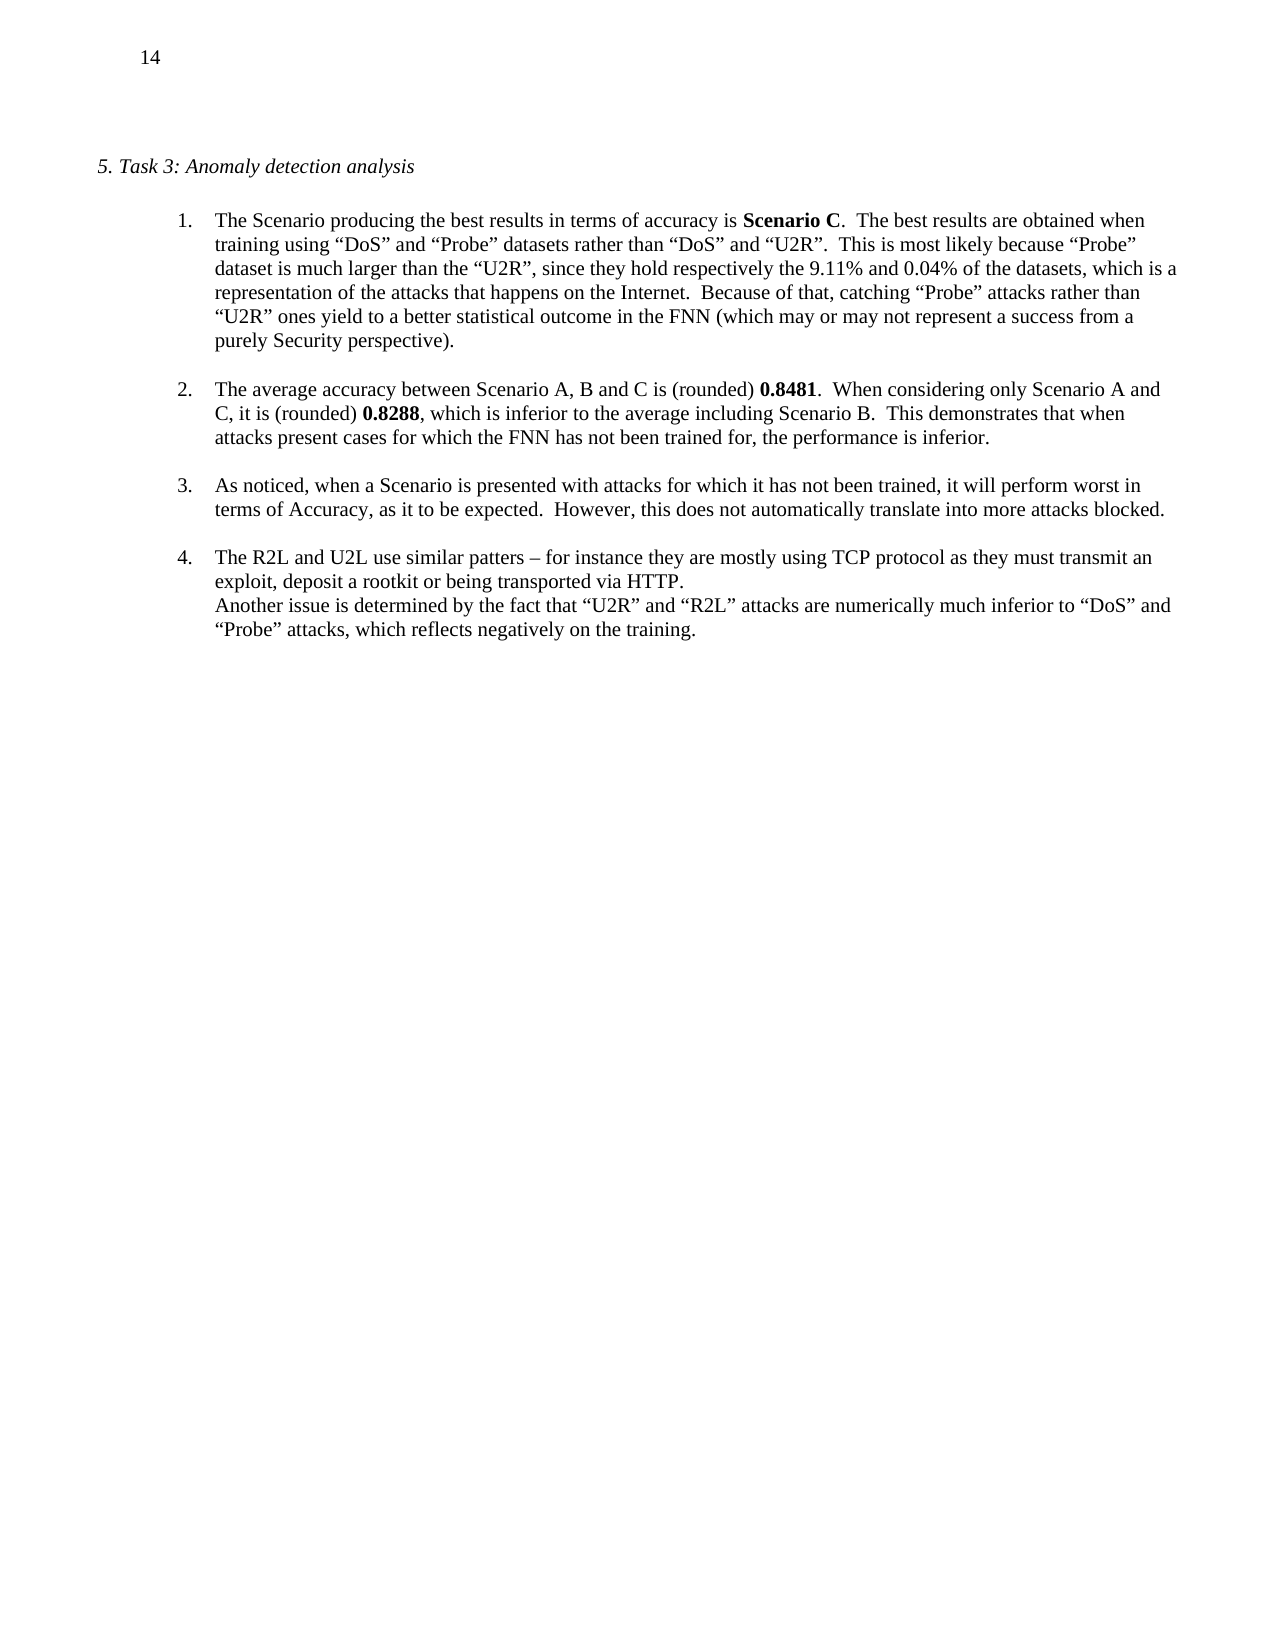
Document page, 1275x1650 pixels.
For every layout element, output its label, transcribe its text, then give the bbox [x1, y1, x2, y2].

list As noticed, when a Scenario is presented with attacks for which it has not been trained, it will perform worst in terms of Accuracy, as it to be expected. However, this does not automatically translate into more attacks blocked. [177, 473, 1177, 521]
list The Scenario producing the best results in terms of accuracy is Scenario C. The best results are obtained when training using “DoS” and “Probe” datasets rather than “DoS” and “U2R”. This is most likely because “Probe” dataset is much larger than the “U2R”, since they hold respectively the 9.11% and 0.04% of the datasets, which is a representation of the attacks that happens on the Internet. Because of that, catching “Probe” attacks rather than “U2R” ones yield to a better statistical outcome in the FNN (which may or may not represent a success from a purely Security perspective). [177, 208, 1177, 352]
list The average accuracy between Scenario A, B and C is (rounded) 0.8481. When considering only Scenario A and C, it is (rounded) 0.8288, which is inferior to the average including Scenario B. This demonstrates that when attacks present cases for which the FNN has not been trained for, the performance is inferior. [177, 377, 1177, 449]
list Another issue is determined by the fact that “U2R” and “R2L” attacks are numerically much inferior to “DoS” and “Probe” attacks, which reflects negatively on the training. [214, 593, 1177, 641]
subtitle Task 3: Anomaly detection analysis [97, 154, 1177, 178]
list The R2L and U2L use similar patters – for instance they are mostly using TCP protocol as they must transmit an exploit, deposit a rootkit or being transported via HTTP. [177, 545, 1177, 593]
